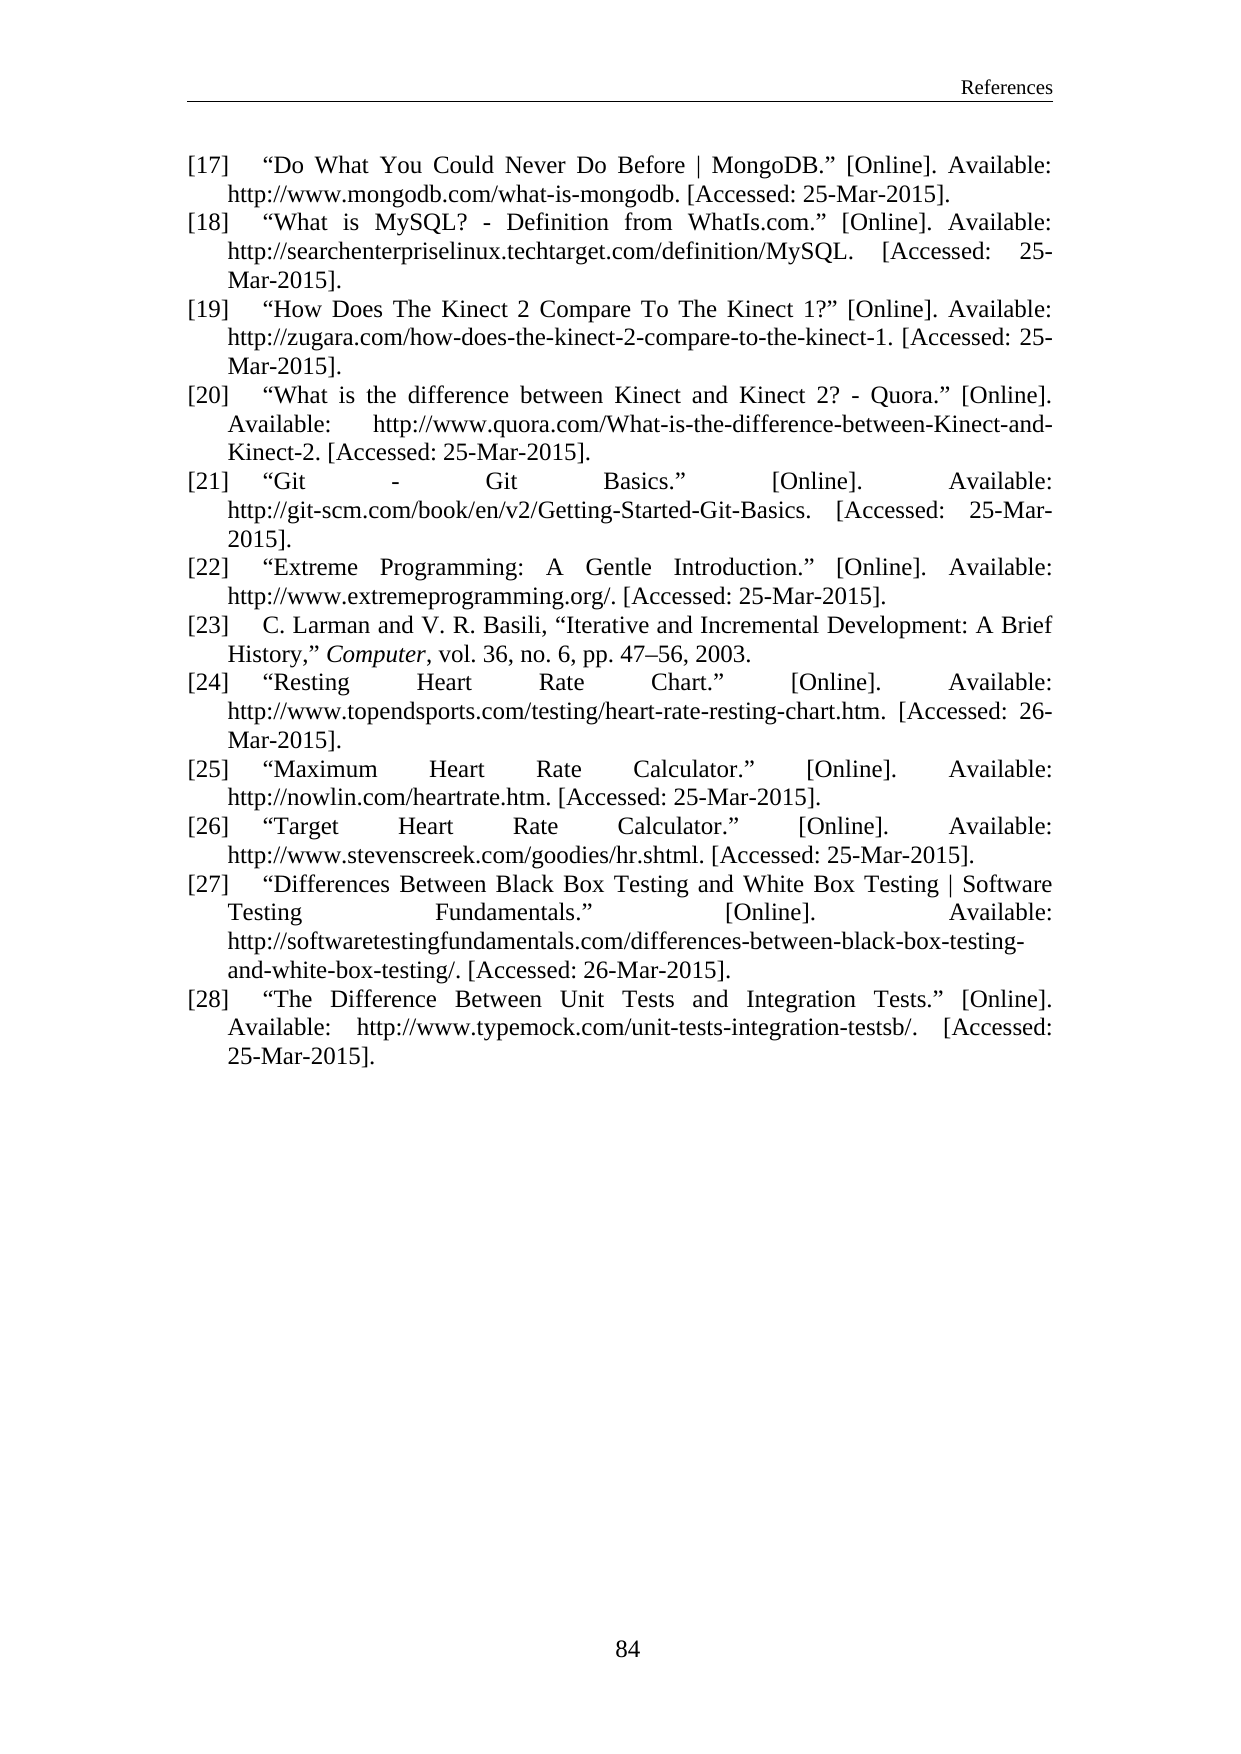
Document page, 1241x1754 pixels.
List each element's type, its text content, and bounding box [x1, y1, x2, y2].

text [24] “Resting Heart Rate Chart.” [Online]. Available: http://www.topendsports.com/testing/heart-rate-resting-chart.htm. [Accessed: 26-Mar-2015]. [187, 667, 1053, 754]
text [21] “Git - Git Basics.” [Online]. Available: http://git-scm.com/book/en/v2/Getting-Started-Git-Basics. [Accessed: 25-Mar-2015]. [187, 466, 1053, 552]
text [23] C. Larman and V. R. Basili, “Iterative and Incremental Development: A Brief History,” Computer, vol. 36, no. 6, pp. 47–56, 2003. [187, 610, 1053, 667]
text [27] “Differences Between Black Box Testing and White Box Testing | Software Testing Fundamentals.” [Online]. Available: http://softwaretestingfundamentals.com/differences-between-black-box-testing-and-white-box-testing/. [Accessed: 26-Mar-2015]. [187, 869, 1053, 984]
text [19] “How Does The Kinect 2 Compare To The Kinect 1?” [Online]. Available: http://zugara.com/how-does-the-kinect-2-compare-to-the-kinect-1. [Accessed: 25-Mar-2015]. [187, 294, 1053, 380]
text [26] “Target Heart Rate Calculator.” [Online]. Available: http://www.stevenscreek.com/goodies/hr.shtml. [Accessed: 25-Mar-2015]. [187, 811, 1053, 869]
text [22] “Extreme Programming: A Gentle Introduction.” [Online]. Available: http://www.extremeprogramming.org/. [Accessed: 25-Mar-2015]. [187, 552, 1053, 610]
text [20] “What is the difference between Kinect and Kinect 2? - Quora.” [Online]. Available: http://www.quora.com/What-is-the-difference-between-Kinect-and-Kinect-2. [Accessed: 25-Mar-2015]. [187, 380, 1053, 466]
text [28] “The Difference Between Unit Tests and Integration Tests.” [Online]. Available: http://www.typemock.com/unit-tests-integration-testsb/. [Accessed: 25-Mar-2015]. [187, 984, 1053, 1070]
text [25] “Maximum Heart Rate Calculator.” [Online]. Available: http://nowlin.com/heartrate.htm. [Accessed: 25-Mar-2015]. [187, 754, 1053, 811]
text [18] “What is MySQL? - Definition from WhatIs.com.” [Online]. Available: http://searchenterpriselinux.techtarget.com/definition/MySQL. [Accessed: 25-Mar-2015]. [187, 207, 1053, 294]
text [17] “Do What You Could Never Do Before | MongoDB.” [Online]. Available: http://www.mongodb.com/what-is-mongodb. [Accessed: 25-Mar-2015]. [187, 150, 1053, 207]
